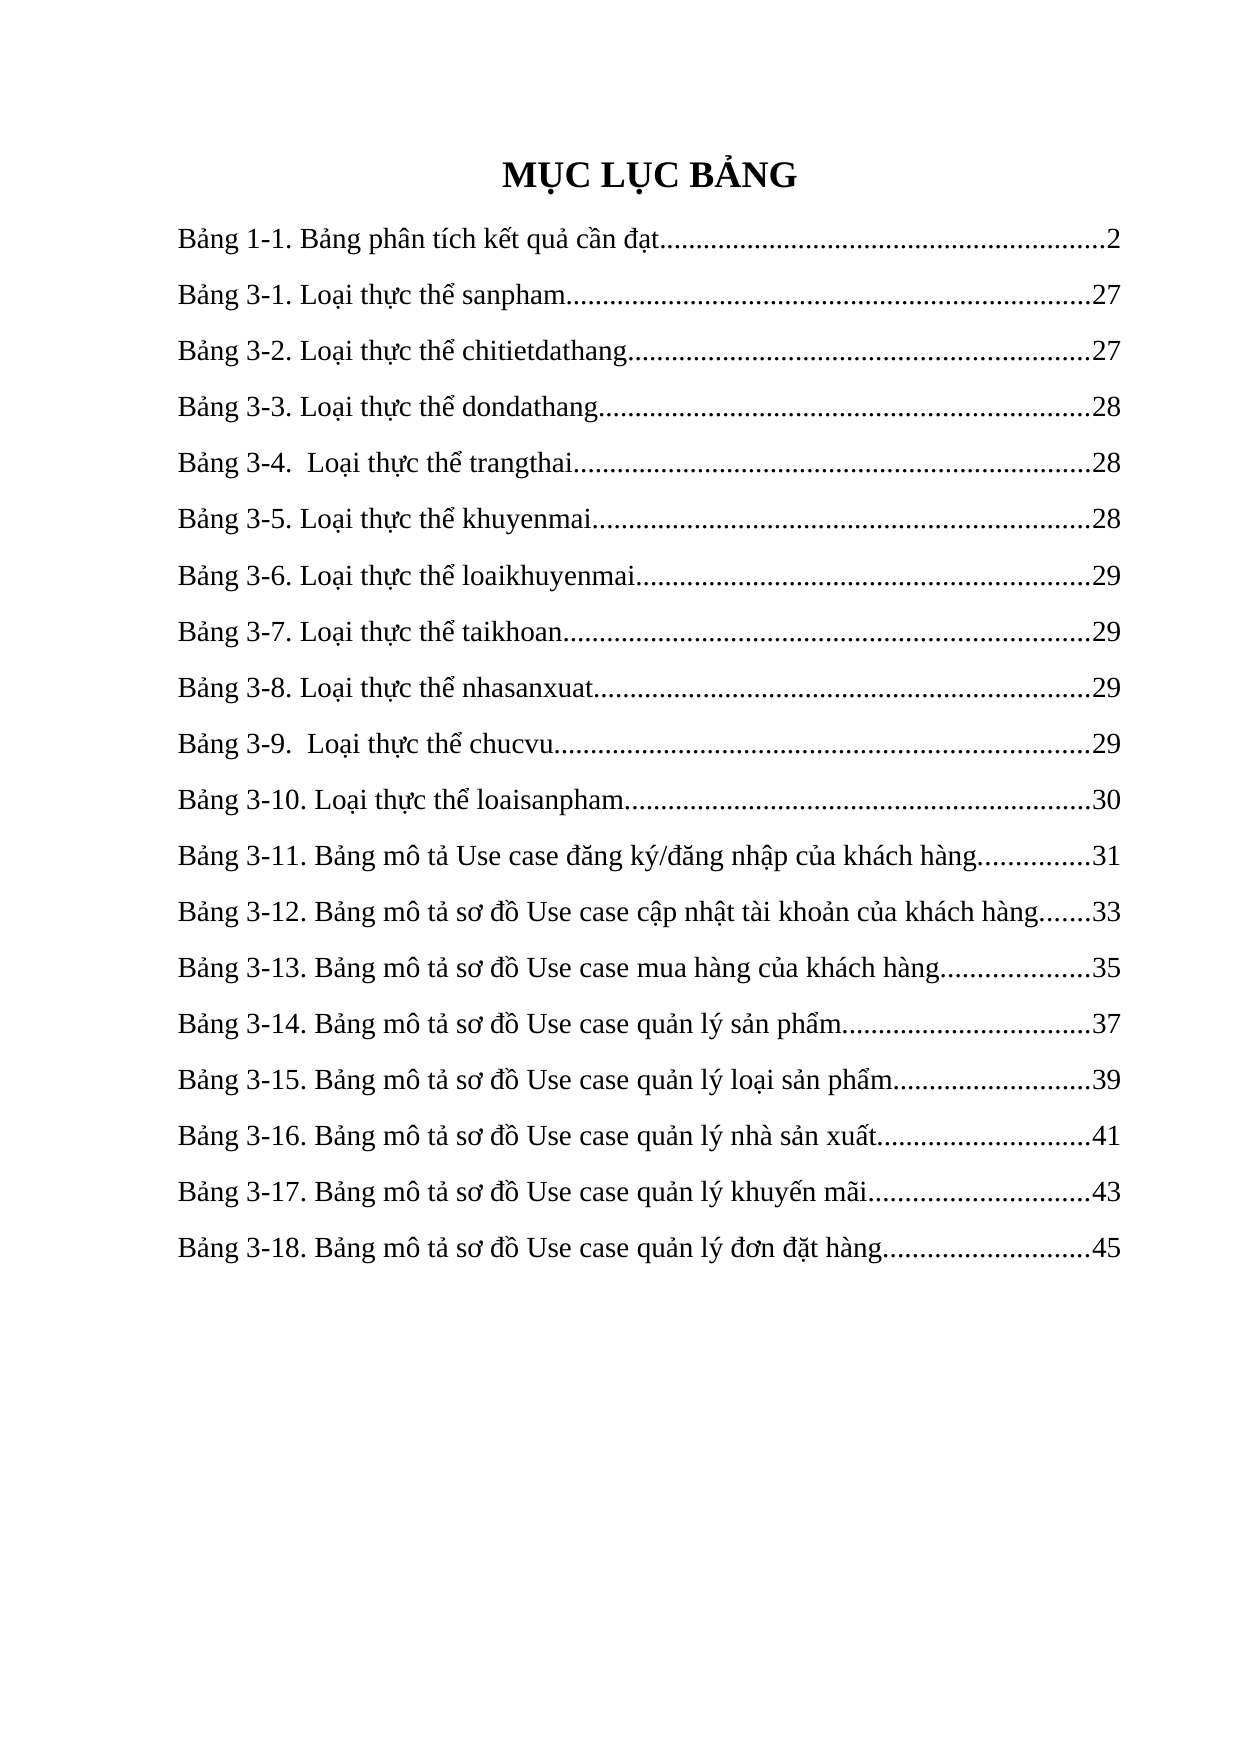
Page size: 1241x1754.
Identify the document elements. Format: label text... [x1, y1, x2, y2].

text Bảng 3-15. Bảng mô tả sơ đồ Use case quản lý loại sản phẩm 39 [177, 1062, 1122, 1096]
text Bảng 3-2. Loại thực thể chitietdathang 27 [177, 333, 1122, 367]
text Bảng 3-5. Loại thực thể khuyenmai 28 [177, 502, 1122, 535]
text Bảng 3-7. Loại thực thể taikhoan 29 [177, 614, 1122, 647]
text Bảng 3-11. Bảng mô tả Use case đăng ký/đăng nhập của khách hàng 31 [177, 838, 1122, 871]
text Bảng 3-8. Loại thực thể nhasanxuat 29 [177, 670, 1122, 703]
text Bảng 3-13. Bảng mô tả sơ đồ Use case mua hàng của khách hàng 35 [177, 950, 1122, 983]
text Bảng 3-14. Bảng mô tả sơ đồ Use case quản lý sản phẩm 37 [177, 1006, 1122, 1039]
text Bảng 3-12. Bảng mô tả sơ đồ Use case cập nhật tài khoản của khách hàng 33 [177, 894, 1122, 927]
text Bảng 1-1. Bảng phân tích kết quả cần đạt. 2 [177, 221, 1122, 255]
text Bảng 3-4. Loại thực thể trangthai 28 [177, 446, 1122, 479]
text MỤC LỤC BẢNG [177, 153, 1122, 196]
text Bảng 3-9. Loại thực thể chucvu 29 [177, 726, 1122, 759]
text Bảng 3-6. Loại thực thể loaikhuyenmai 29 [177, 558, 1122, 591]
text Bảng 3-17. Bảng mô tả sơ đồ Use case quản lý khuyến mãi 43 [177, 1174, 1122, 1208]
text Bảng 3-3. Loại thực thể dondathang 28 [177, 389, 1122, 423]
text Bảng 3-10. Loại thực thể loaisanpham 30 [177, 782, 1122, 815]
text Bảng 3-18. Bảng mô tả sơ đồ Use case quản lý đơn đặt hàng 45 [177, 1230, 1122, 1264]
text Bảng 3-16. Bảng mô tả sơ đồ Use case quản lý nhà sản xuất 41 [177, 1118, 1122, 1152]
text Bảng 3-1. Loại thực thể sanpham 27 [177, 277, 1122, 311]
